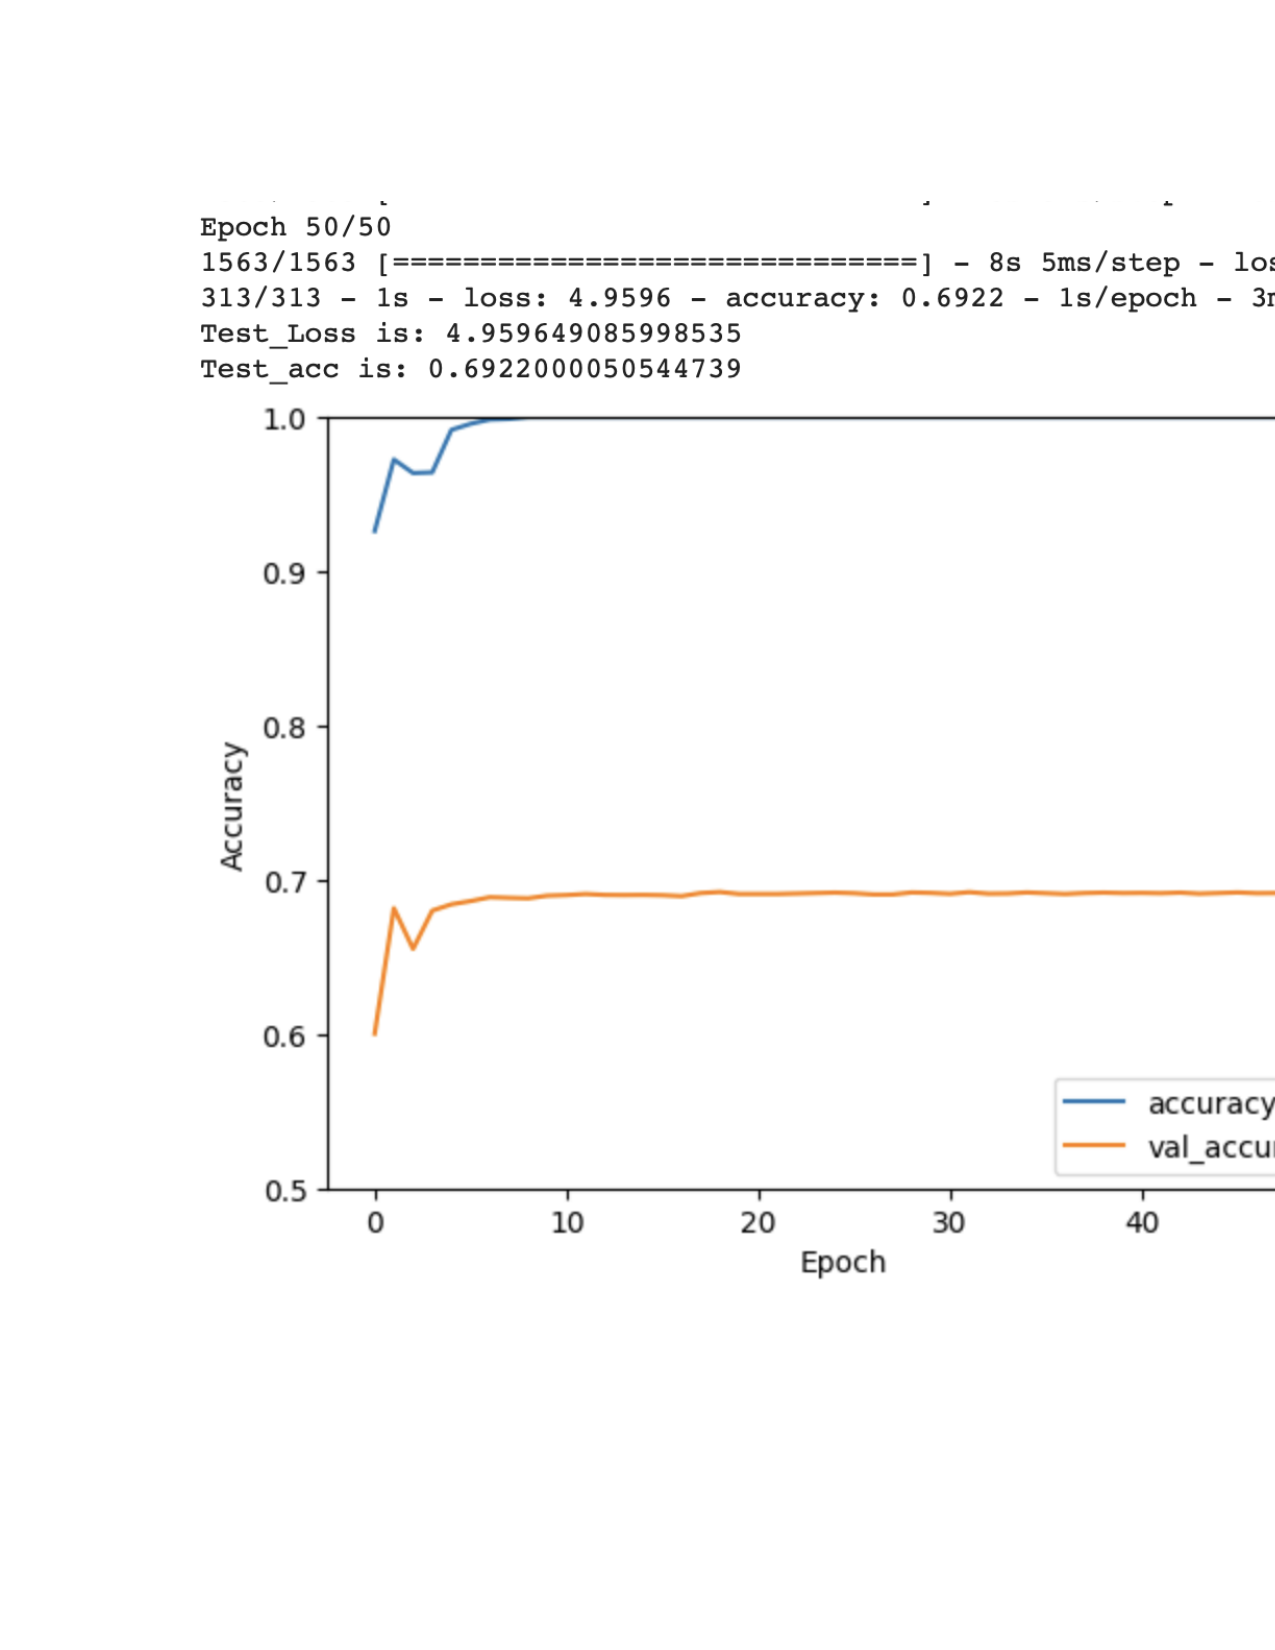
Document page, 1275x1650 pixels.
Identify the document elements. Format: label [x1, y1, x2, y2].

picture [150, 201, 1275, 1314]
